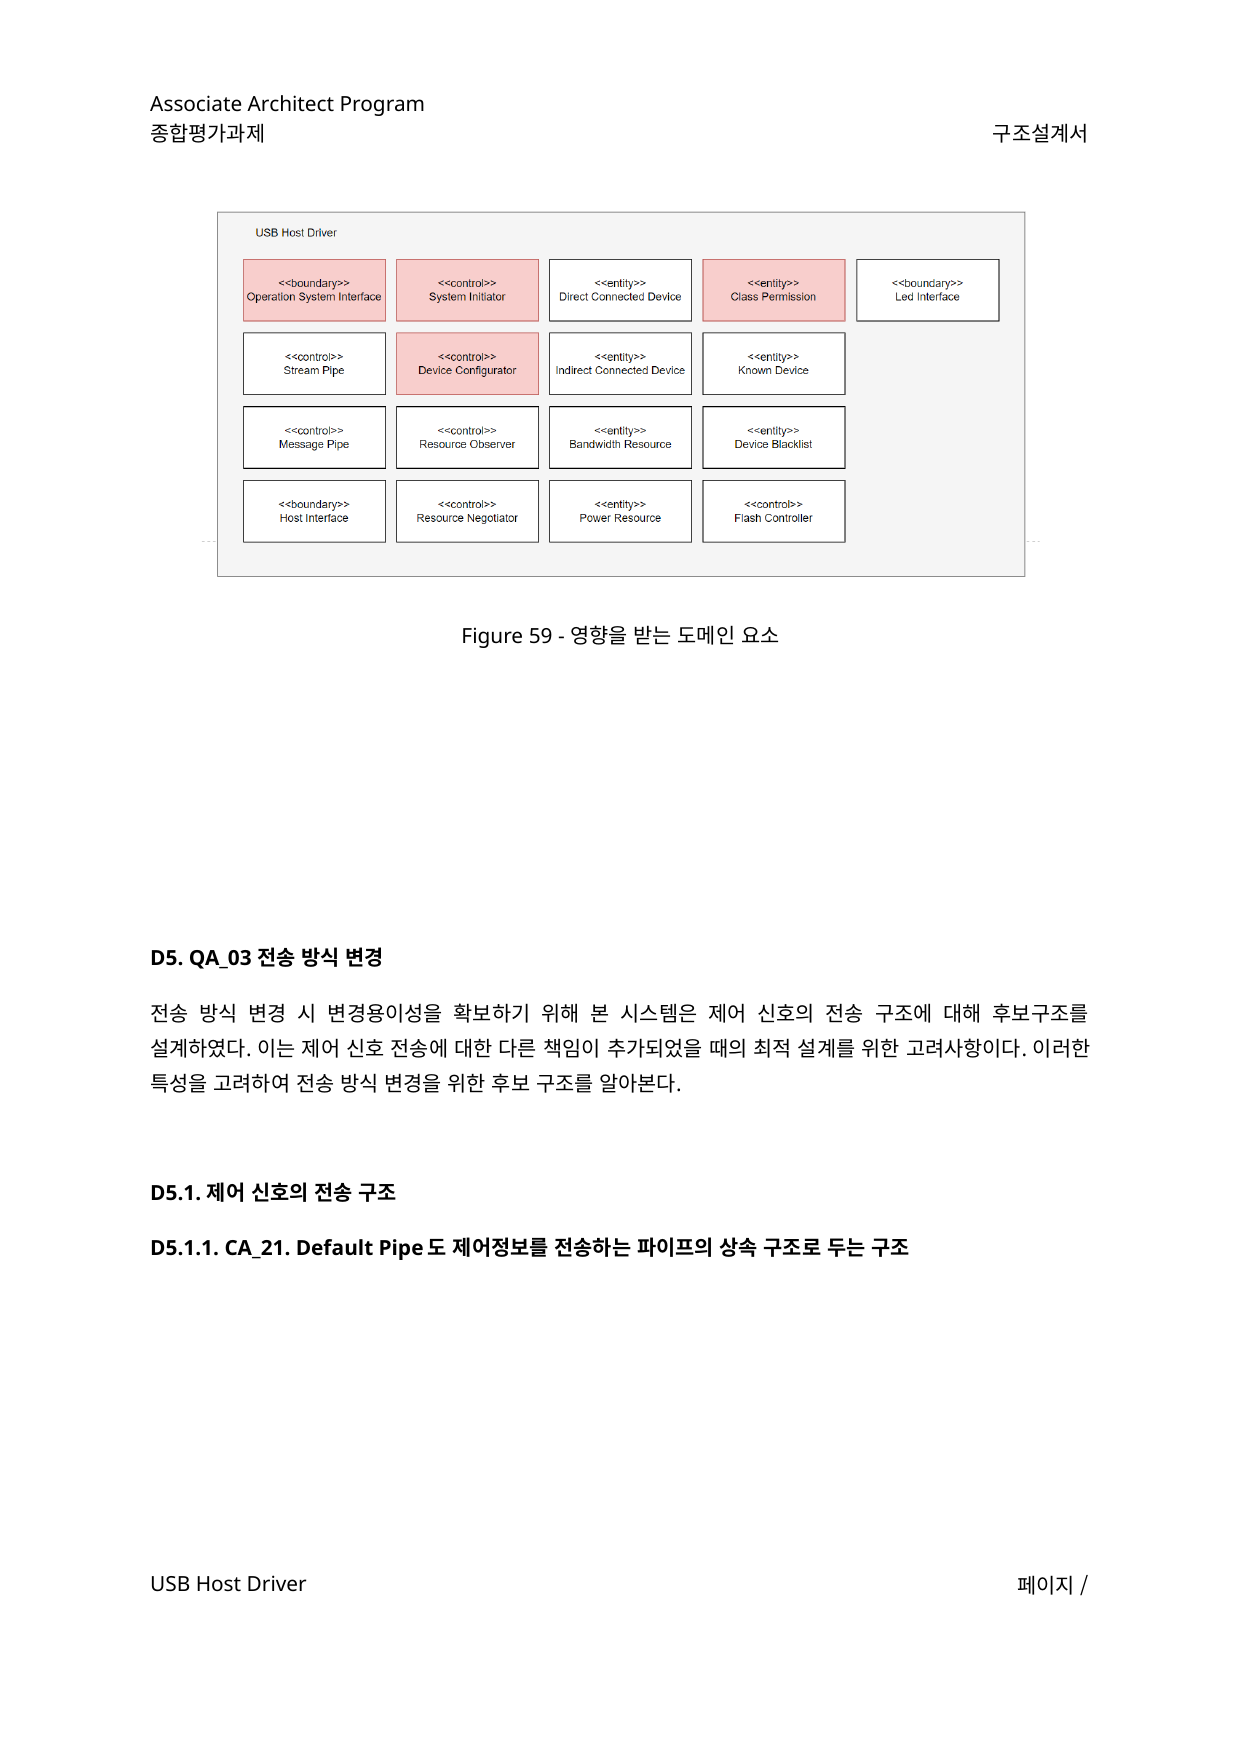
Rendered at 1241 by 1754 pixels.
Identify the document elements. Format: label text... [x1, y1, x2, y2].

picture [200, 200, 1040, 594]
text D5. QA_03 전송 방식 변경 [150, 942, 1090, 972]
text D5.1. 제어 신호의 전송 구조 [150, 1176, 1090, 1206]
text 전송 방식 변경 시 변경용이성을 확보하기 위해 본 시스템은 제어 신호의 전송 구조에 대해 후보구조를 설계하였다. 이는 제어 신호 전송에 대한 다른 책임이 추가되었을 때의 최적 설계를 위한 고려사항이다. 이러한 특성을 고려하여 전송 방식 변경을 위한 후보 구조를 알아본다. [150, 997, 1090, 1097]
text D5.1.1. CA_21. Default Pipe도 제어정보를 전송하는 파이프의 상속 구조로 두는 구조 [150, 1231, 1090, 1262]
